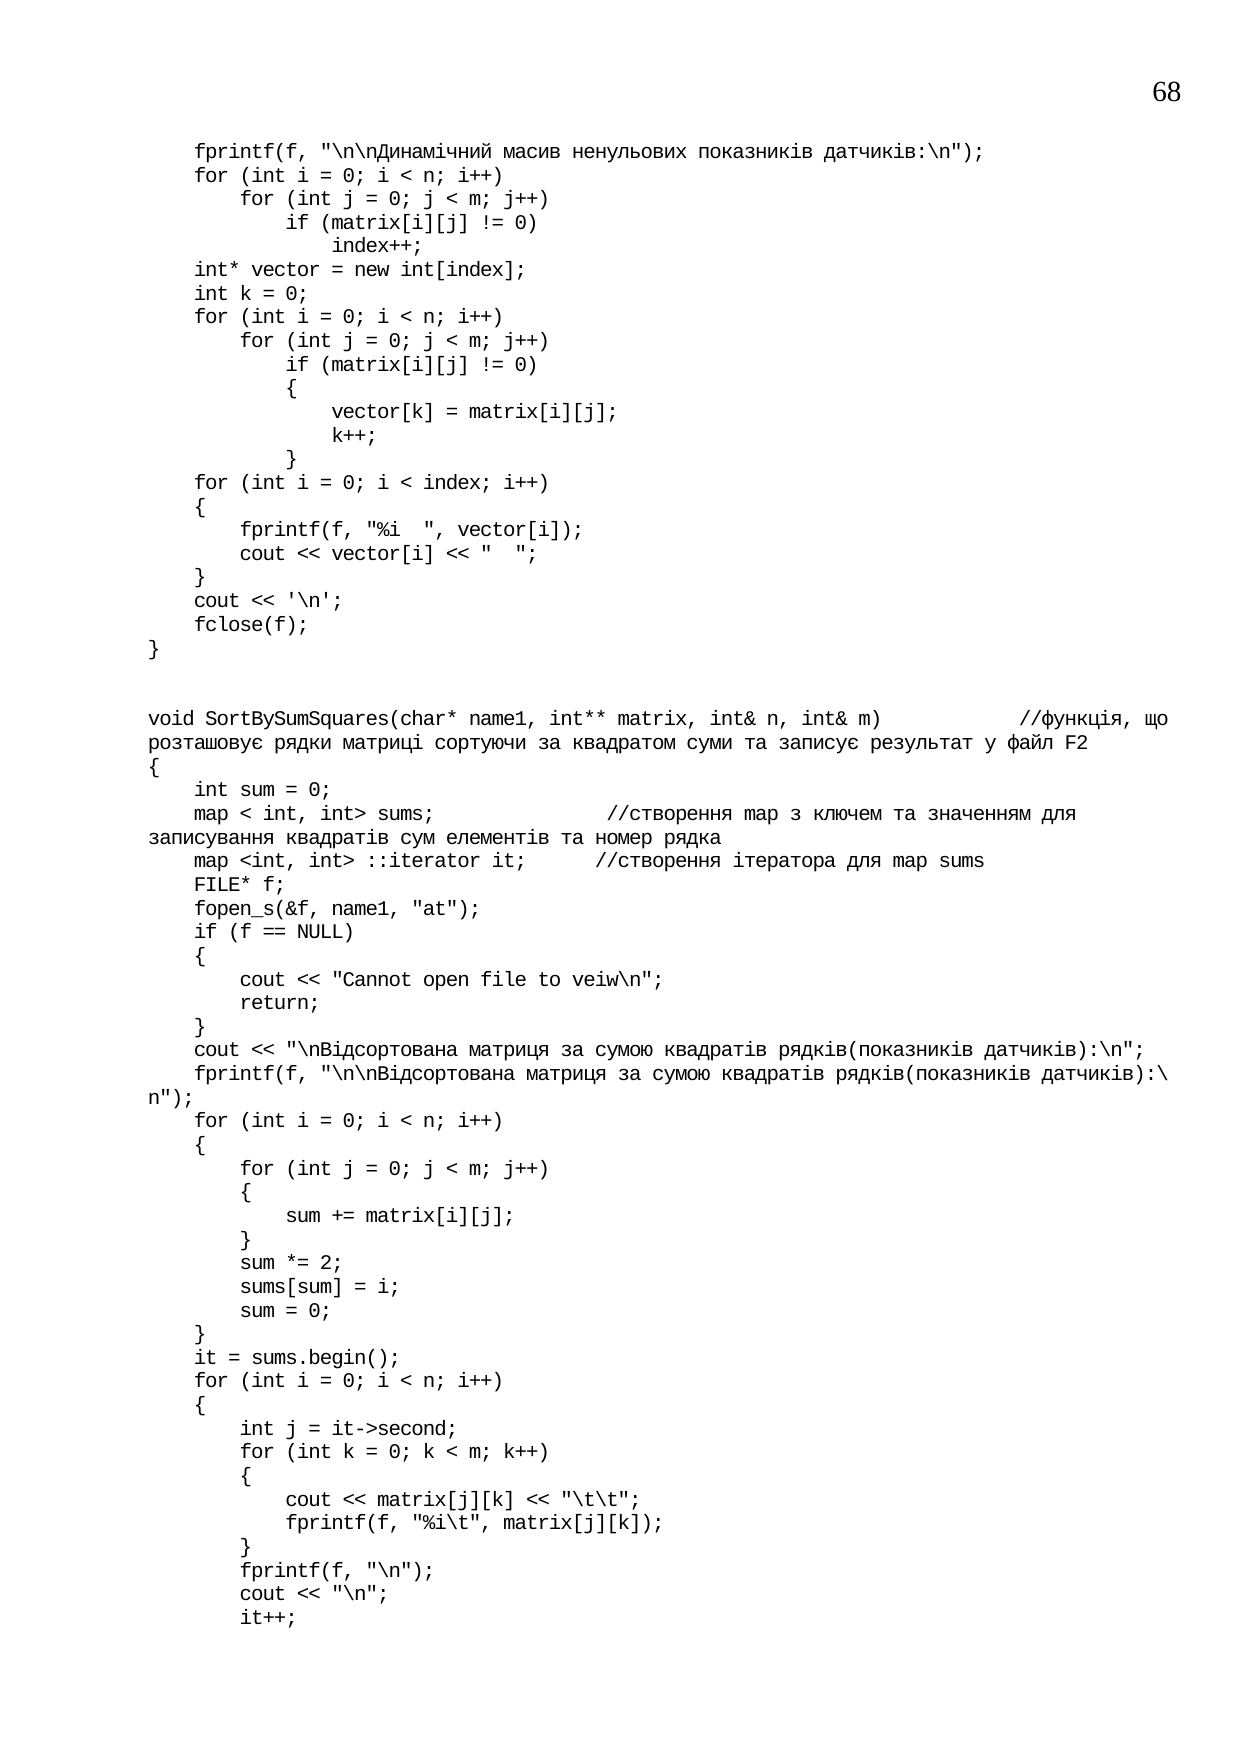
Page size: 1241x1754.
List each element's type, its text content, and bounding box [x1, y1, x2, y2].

title cout << "Cannot open file to veiw\n"; [148, 968, 1181, 992]
title { [148, 1465, 1181, 1489]
title if (matrix[i][j] != 0) [148, 354, 1181, 377]
title cout << matrix[j][k] << "\t\t"; [148, 1489, 1181, 1512]
title } [148, 1323, 1181, 1347]
title { [148, 945, 1181, 968]
title } [148, 448, 1181, 472]
title fprintf(f, "\n"); [148, 1560, 1181, 1583]
title { [148, 496, 1181, 519]
title sums[sum] = i; [148, 1276, 1181, 1299]
title } [148, 1229, 1181, 1252]
title for (int j = 0; j < m; j++) [148, 188, 1181, 212]
title it++; [148, 1607, 1181, 1631]
title return; [148, 992, 1181, 1016]
title fprintf(f, "%i\t", matrix[j][k]); [148, 1512, 1181, 1536]
title it = sums.begin(); [148, 1347, 1181, 1371]
title map <int, int> ::iterator it; //створення ітератора для map sums [148, 850, 1181, 874]
title sum = 0; [148, 1299, 1181, 1323]
title for (int k = 0; k < m; k++) [148, 1441, 1181, 1465]
title fprintf(f, "\n\nВідсортована матриця за сумою квадратів рядків(показників датчиків):\n"); [148, 1063, 1181, 1110]
title for (int i = 0; i < n; i++) [148, 164, 1181, 188]
title void SortBySumSquares(char* name1, int** matrix, int& n, int& m) //функція, що розташовує рядки матриці сортуючи за квадратом суми та записує результат у файл F2 [148, 708, 1181, 756]
title int* vector = new int[index]; [148, 259, 1181, 283]
title sum += matrix[i][j]; [148, 1205, 1181, 1229]
title { [148, 1181, 1181, 1205]
title map < int, int> sums; //створення map з ключем та значенням для записування квадратів сум елементів та номер рядка [148, 803, 1181, 850]
title int j = it->second; [148, 1418, 1181, 1441]
title for (int j = 0; j < m; j++) [148, 1158, 1181, 1181]
title fprintf(f, "\n\nДинамічний масив ненульових показників датчиків:\n"); [148, 141, 1181, 164]
title for (int j = 0; j < m; j++) [148, 330, 1181, 354]
title cout << '\n'; [148, 590, 1181, 614]
title } [148, 1016, 1181, 1039]
title if (f == NULL) [148, 921, 1181, 945]
title if (matrix[i][j] != 0) [148, 212, 1181, 236]
title for (int i = 0; i < n; i++) [148, 306, 1181, 330]
title int sum = 0; [148, 779, 1181, 803]
title cout << "\nВідсортована матриця за сумою квадратів рядків(показників датчиків):\n"; [148, 1039, 1181, 1063]
title index++; [148, 236, 1181, 259]
title { [148, 377, 1181, 401]
title { [148, 1394, 1181, 1418]
title } [148, 1536, 1181, 1560]
title int k = 0; [148, 283, 1181, 306]
title } [148, 567, 1181, 590]
title { [148, 756, 1181, 779]
title for (int i = 0; i < n; i++) [148, 1371, 1181, 1394]
title fclose(f); [148, 614, 1181, 637]
title cout << "\n"; [148, 1583, 1181, 1607]
title sum *= 2; [148, 1252, 1181, 1276]
title fopen_s(&f, name1, "at"); [148, 898, 1181, 921]
title cout << vector[i] << " "; [148, 543, 1181, 567]
title for (int i = 0; i < n; i++) [148, 1110, 1181, 1134]
title { [148, 1134, 1181, 1158]
title } [148, 637, 1181, 661]
title vector[k] = matrix[i][j]; [148, 401, 1181, 425]
title for (int i = 0; i < index; i++) [148, 472, 1181, 496]
title FILE* f; [148, 874, 1181, 898]
title k++; [148, 425, 1181, 448]
title fprintf(f, "%i ", vector[i]); [148, 519, 1181, 543]
